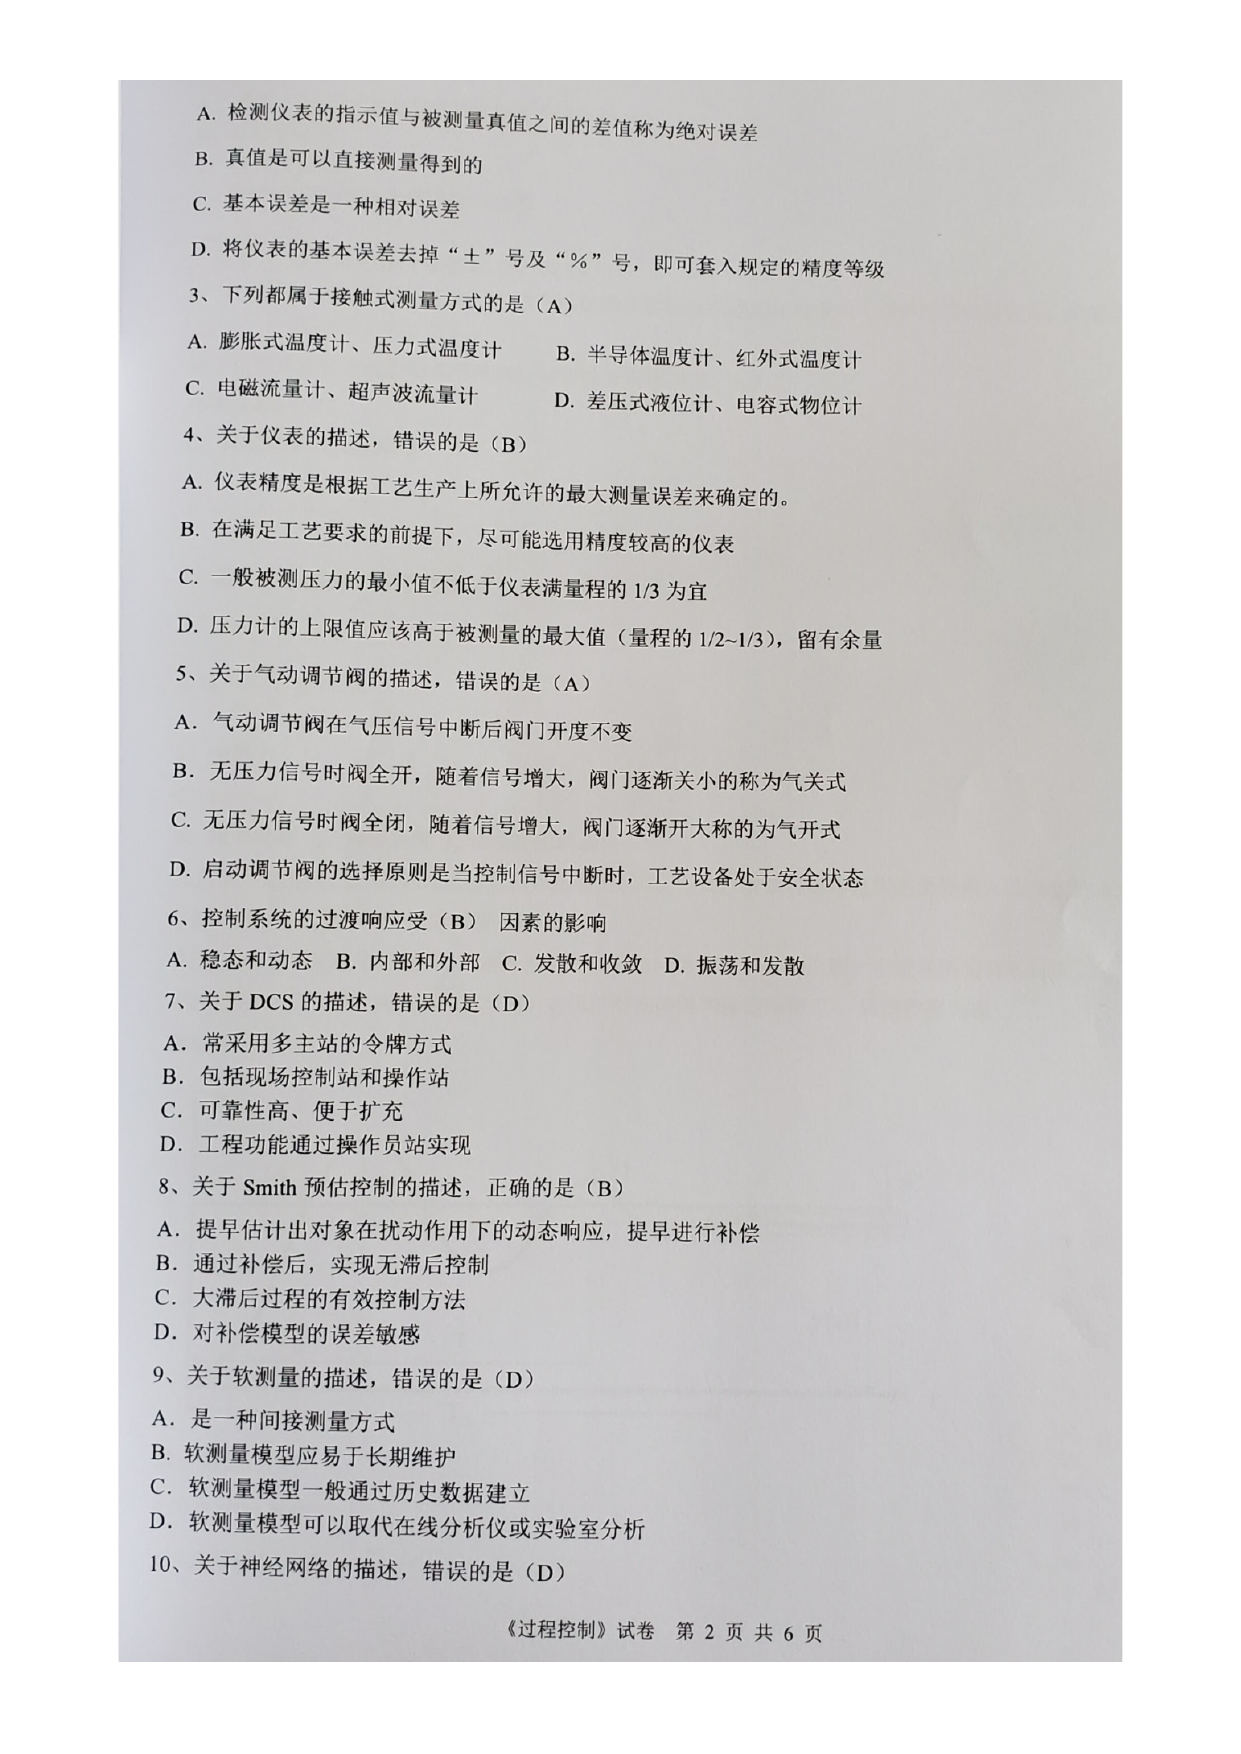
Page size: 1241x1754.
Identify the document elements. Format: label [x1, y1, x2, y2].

picture [118, 80, 1123, 1662]
